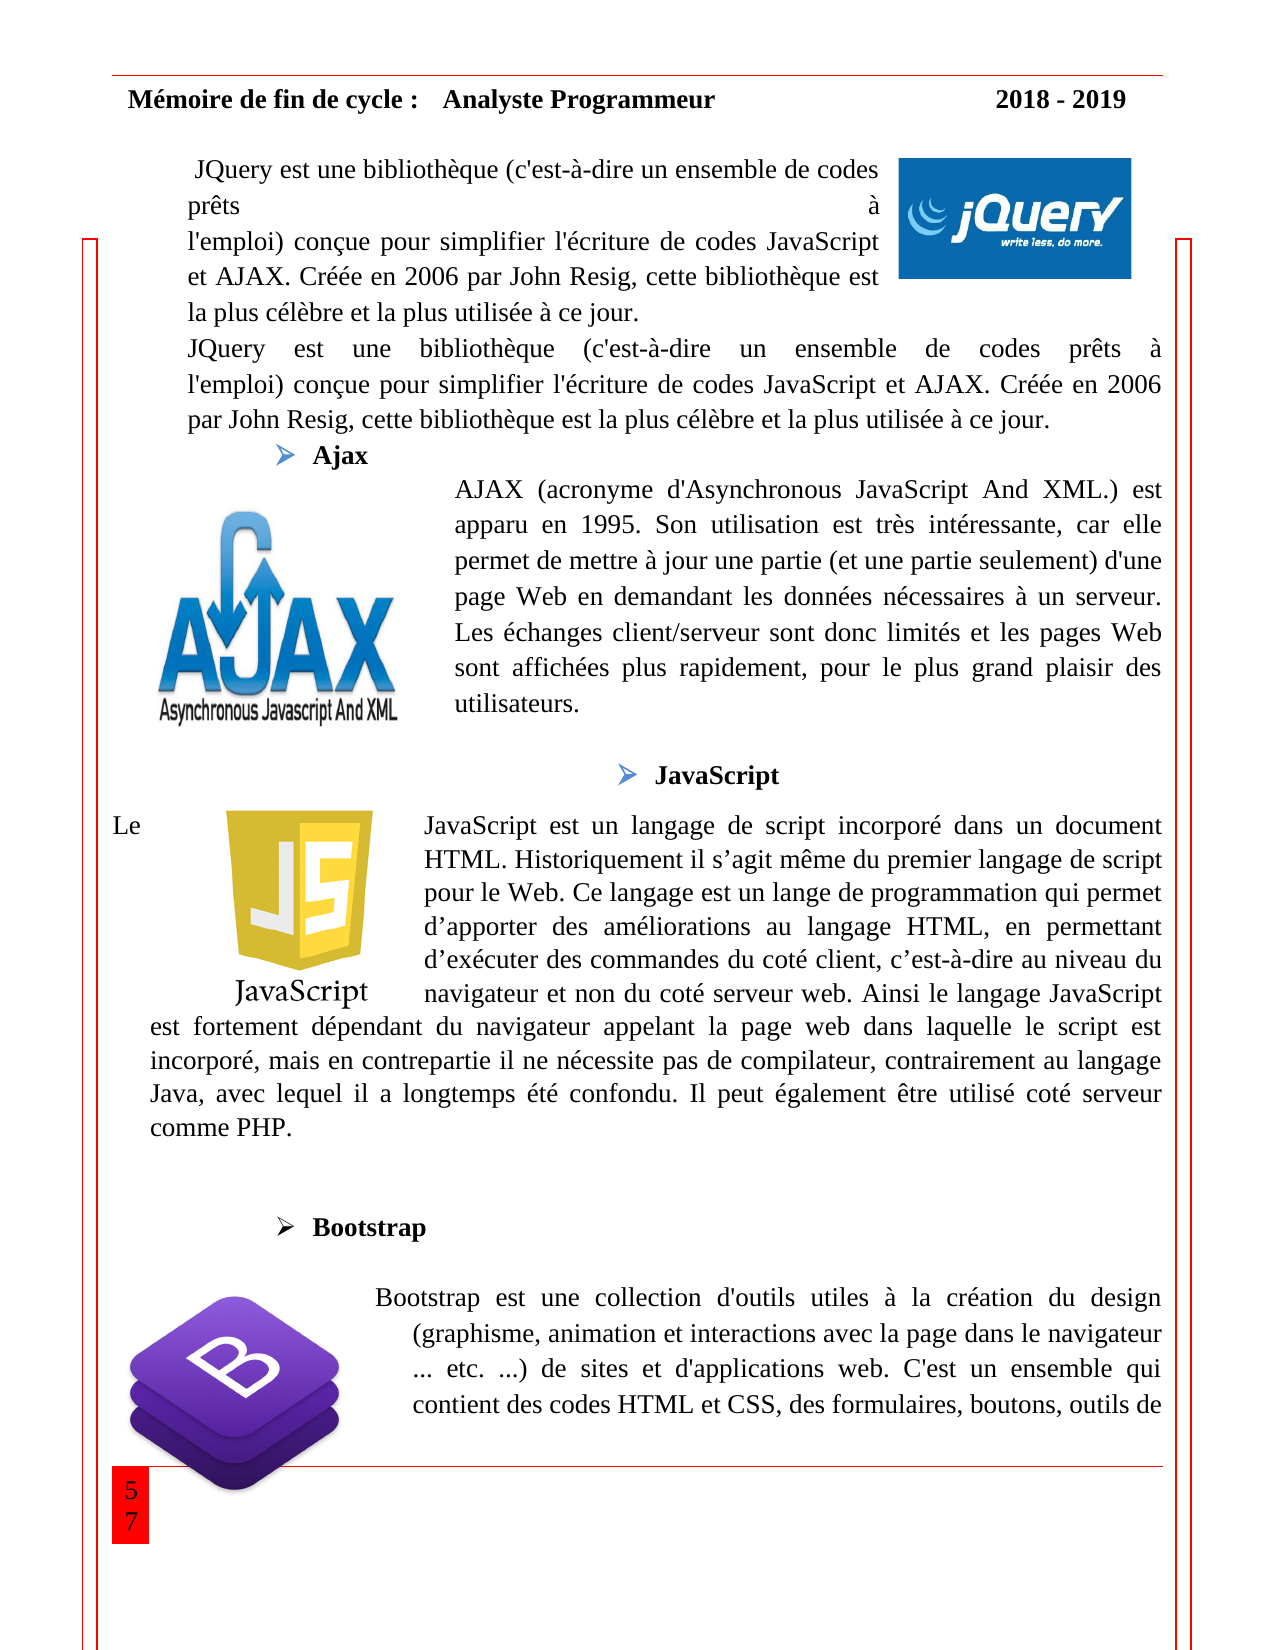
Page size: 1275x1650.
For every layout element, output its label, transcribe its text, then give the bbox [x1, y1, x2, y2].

picture [112, 1291, 357, 1497]
picture [189, 804, 406, 1011]
picture [120, 476, 435, 757]
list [112, 1281, 1163, 1419]
list JQuery est une bibliothèque (c'est-à-dire un ensemble de codes prêts à l'emploi) conçue pour simplifier l'écriture de codes JavaScript et AJAX. Créée en 2006 par John Resig, cette bibliothèque est la plus célèbre et la plus utilisée à ce jour. [187, 332, 1163, 434]
picture [897, 158, 1132, 278]
list JavaScript [275, 759, 1163, 790]
list Bootstrap [275, 1211, 1163, 1243]
list Ajax [275, 439, 1163, 470]
list JQuery est une bibliothèque (c'est-à-dire un ensemble de codes prêts à l'emploi) conçue pour simplifier l'écriture de codes JavaScript et AJAX. Créée en 2006 par John Resig, cette bibliothèque est la plus célèbre et la plus utilisée à ce jour. [187, 153, 1163, 327]
text Le JavaScript est un langage de script incorporé dans un document HTML. Historiquement il s’agit même du premier langage de script pour le Web. Ce langage est un lange de programmation qui permet d’apporter des améliorations au langage HTML, en permettant d’exécuter des commandes du coté client, c’est-à-dire au niveau du navigateur et non du coté serveur web. Ainsi le langage JavaScript est fortement dépendant du navigateur appelant la page web dans laquelle le script est incorporé, mais en contrepartie il ne nécessite pas de compilateur, contrairement au langage Java, avec lequel il a longtemps été confondu. Il peut également être utilisé coté serveur comme PHP. [112, 809, 1163, 1142]
